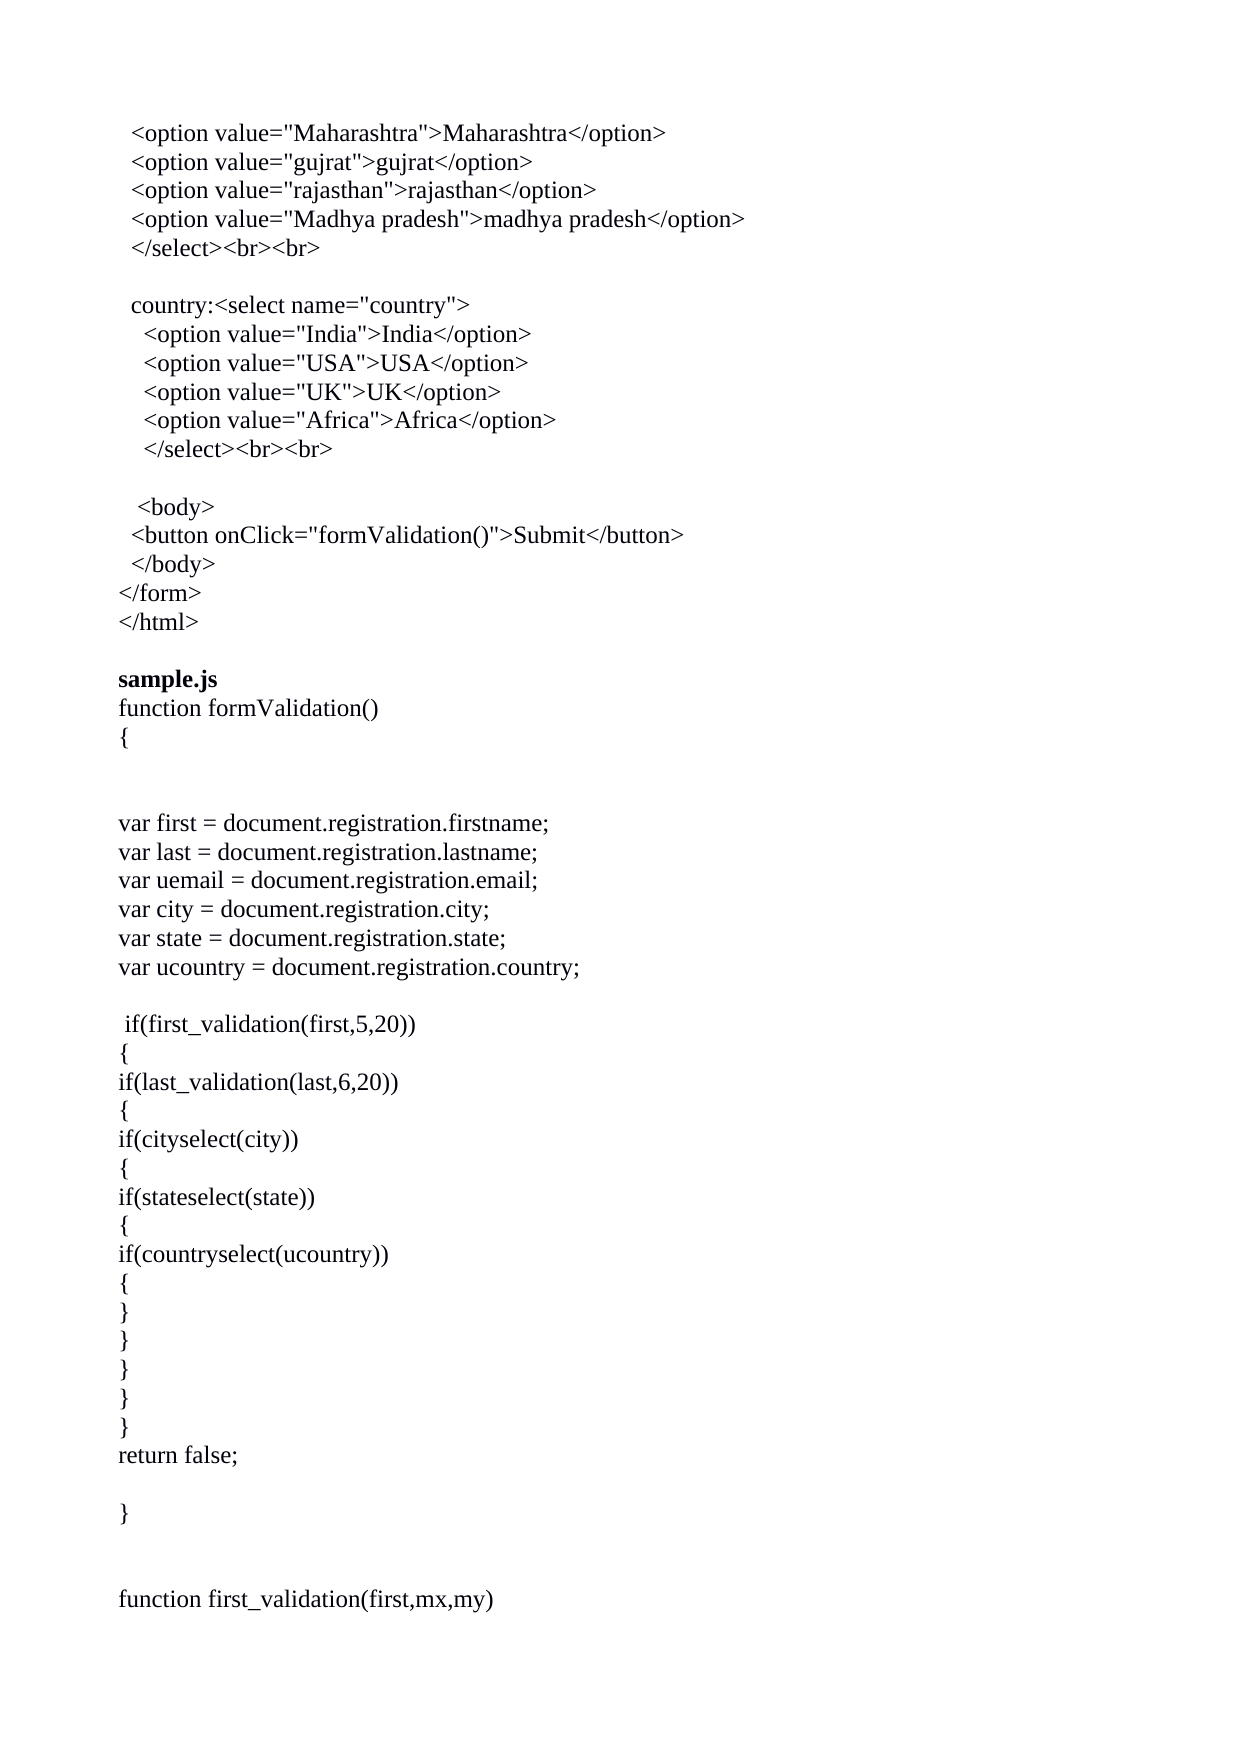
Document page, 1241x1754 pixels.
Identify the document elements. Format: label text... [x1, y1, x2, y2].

text } [118, 1326, 1122, 1354]
text country:<select name="country"> [118, 291, 1122, 319]
text <option value="Maharashtra">Maharashtra</option> [118, 118, 1122, 147]
text if(stateselect(state)) [118, 1182, 1122, 1211]
text </select><br><br> [118, 434, 1122, 463]
text var city = document.registration.city; [118, 894, 1122, 923]
text return false; [118, 1441, 1122, 1469]
text <option value="gujrat">gujrat</option> [118, 147, 1122, 176]
text if(countryselect(ucountry)) [118, 1239, 1122, 1268]
text <option value="rajasthan">rajasthan</option> [118, 176, 1122, 204]
text <option value="USA">USA</option> [118, 348, 1122, 377]
text <option value="India">India</option> [118, 319, 1122, 348]
text } [118, 1412, 1122, 1441]
text <body> [118, 492, 1122, 521]
text <option value="Africa">Africa</option> [118, 406, 1122, 434]
text if(cityselect(city)) [118, 1124, 1122, 1153]
text } [118, 1383, 1122, 1412]
text { [118, 722, 1122, 751]
text } [118, 1297, 1122, 1326]
text function formValidation() [118, 693, 1122, 722]
text sample.js [118, 664, 1122, 693]
text </select><br><br> [118, 233, 1122, 262]
text </html> [118, 607, 1122, 636]
text var uemail = document.registration.email; [118, 866, 1122, 894]
text var last = document.registration.lastname; [118, 837, 1122, 866]
text { [118, 1038, 1122, 1067]
text { [118, 1153, 1122, 1182]
text </form> [118, 578, 1122, 607]
text <button onClick="formValidation()">Submit</button> [118, 521, 1122, 549]
text { [118, 1211, 1122, 1239]
text if(last_validation(last,6,20)) [118, 1067, 1122, 1096]
text var first = document.registration.firstname; [118, 808, 1122, 837]
text var ucountry = document.registration.country; [118, 952, 1122, 981]
text } [118, 1498, 1122, 1527]
text <option value="Madhya pradesh">madhya pradesh</option> [118, 204, 1122, 233]
text { [118, 1096, 1122, 1124]
text var state = document.registration.state; [118, 923, 1122, 952]
text function first_validation(first,mx,my) [118, 1584, 1122, 1613]
text { [118, 1268, 1122, 1297]
text } [118, 1354, 1122, 1383]
text </body> [118, 549, 1122, 578]
text <option value="UK">UK</option> [118, 377, 1122, 406]
text if(first_validation(first,5,20)) [118, 1009, 1122, 1038]
